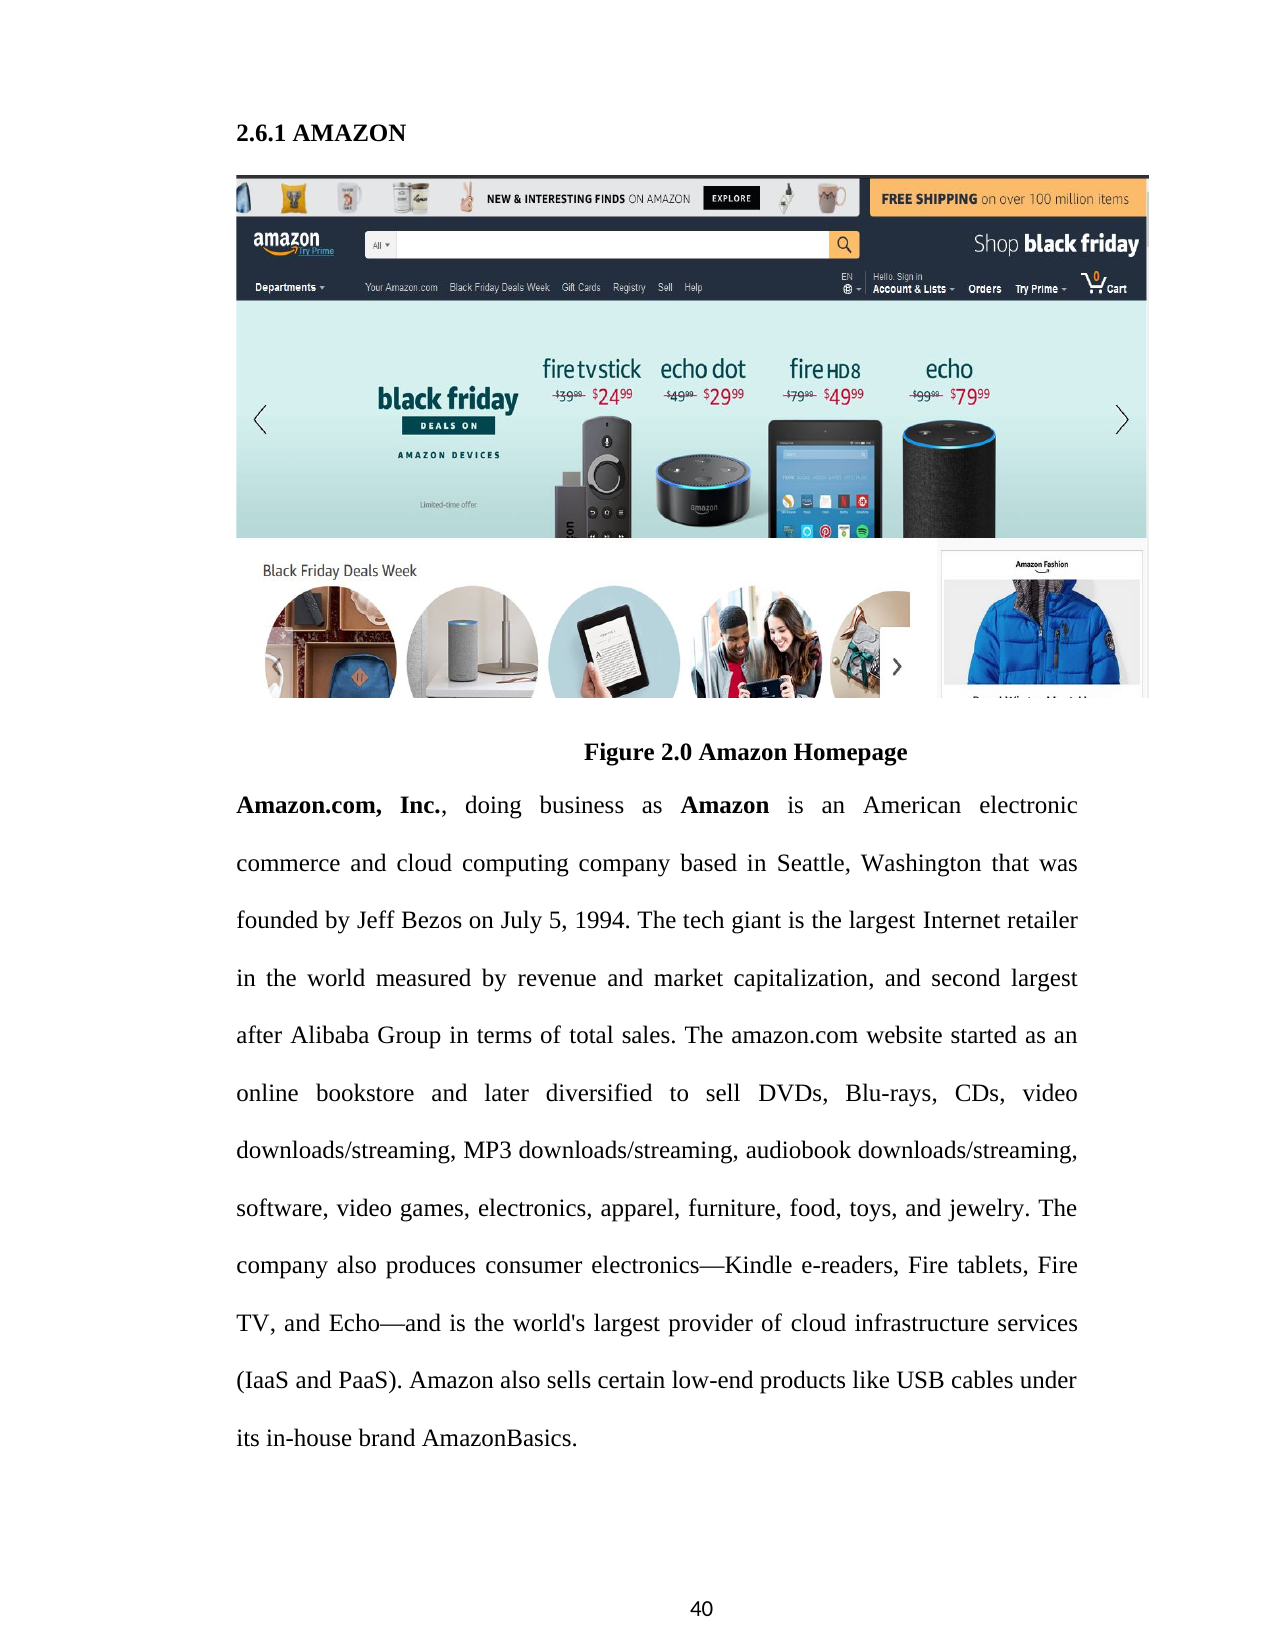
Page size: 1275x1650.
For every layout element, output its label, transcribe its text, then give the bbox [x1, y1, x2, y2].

subtitle Figure 2.0 Amazon Homepage [325, 737, 1167, 766]
subtitle 2.6.1 AMAZON [236, 118, 1167, 147]
text Amazon.com, Inc., doing business as Amazon is an American electronic commerce and cloud computing company based in Seattle, Washington that was founded by Jeff Bezos on July 5, 1994. The tech giant is the largest Internet retailer in the world measured by revenue and market capitalization, and second largest after Alibaba Group in terms of total sales. The amazon.com website started as an online bookstore and later diversified to sell DVDs, Blu-rays, CDs, video downloads/streaming, MP3 downloads/streaming, audiobook downloads/streaming, software, video games, electronics, apparel, furniture, food, toys, and jewelry. The company also produces consumer electronics—Kindle e-readers, Fire tablets, Fire TV, and Echo—and is the world's largest provider of cloud infrastructure services (IaaS and PaaS). Amazon also sells certain low-end products like USB cables under its in-house brand AmazonBasics. [236, 791, 1078, 1452]
picture [236, 175, 1149, 698]
